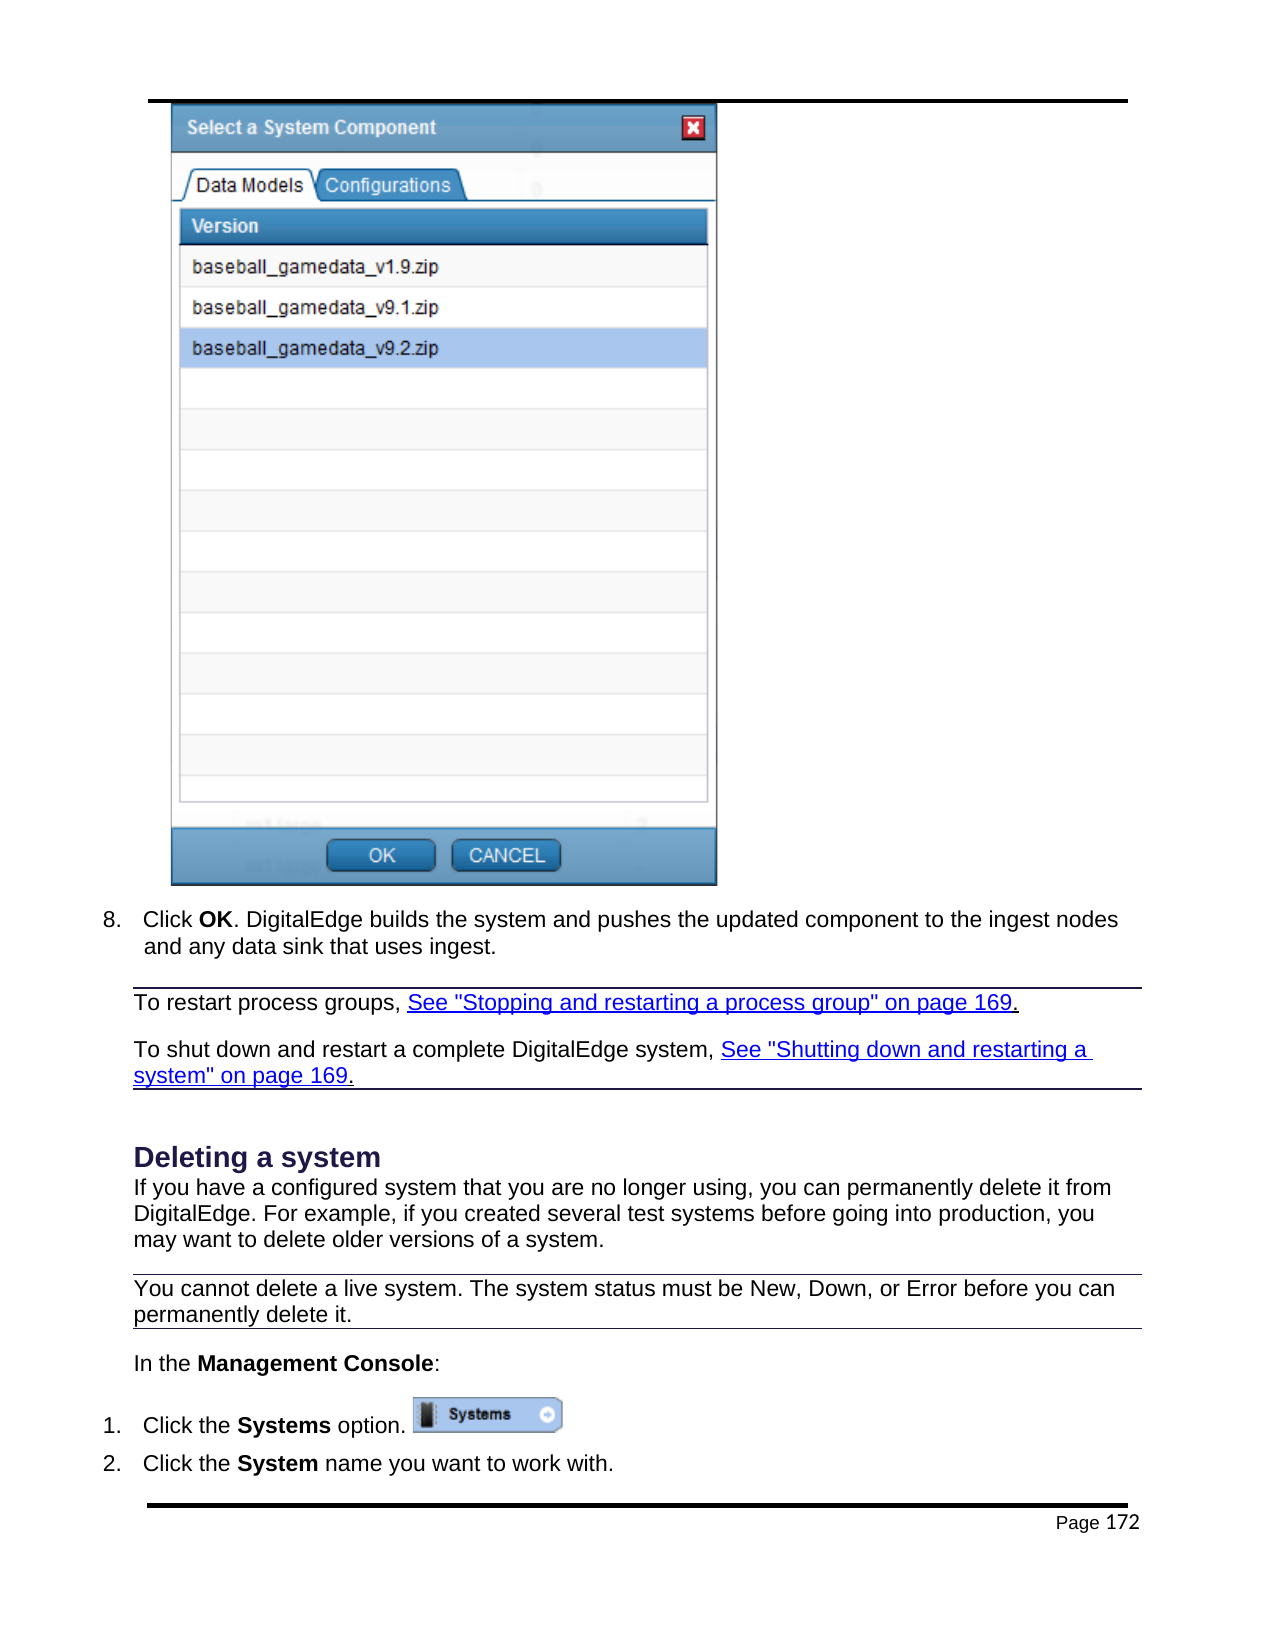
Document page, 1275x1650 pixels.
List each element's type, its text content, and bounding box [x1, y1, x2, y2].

text You cannot delete a live system. The system status must be New, Down, or Error before you can permanently delete it. [133, 1275, 1142, 1328]
subtitle Deleting a system [133, 1140, 1142, 1173]
list Click the System name you want to work with. [122, 1450, 1142, 1477]
text To restart process groups, See "Stopping and restarting a process group" on page 167. [133, 989, 1142, 1015]
picture [412, 1397, 563, 1433]
text In the Management Console: [133, 1350, 1142, 1376]
list Click OK. DigitalEdge builds the system and pushes the updated component to the ingest nodes and any data sink that uses ingest. [122, 906, 1142, 959]
list Click the Systems option. [122, 1397, 1142, 1438]
text If you have a configured system that you are no longer using, you can permanently delete it from DigitalEdge. For example, if you created several test systems before going into production, you may want to delete older versions of a system. [133, 1173, 1142, 1253]
picture [170, 103, 718, 886]
text To shut down and restart a complete DigitalEdge system, See "Shutting down and restarting a system" on page 167. [133, 1034, 1142, 1088]
